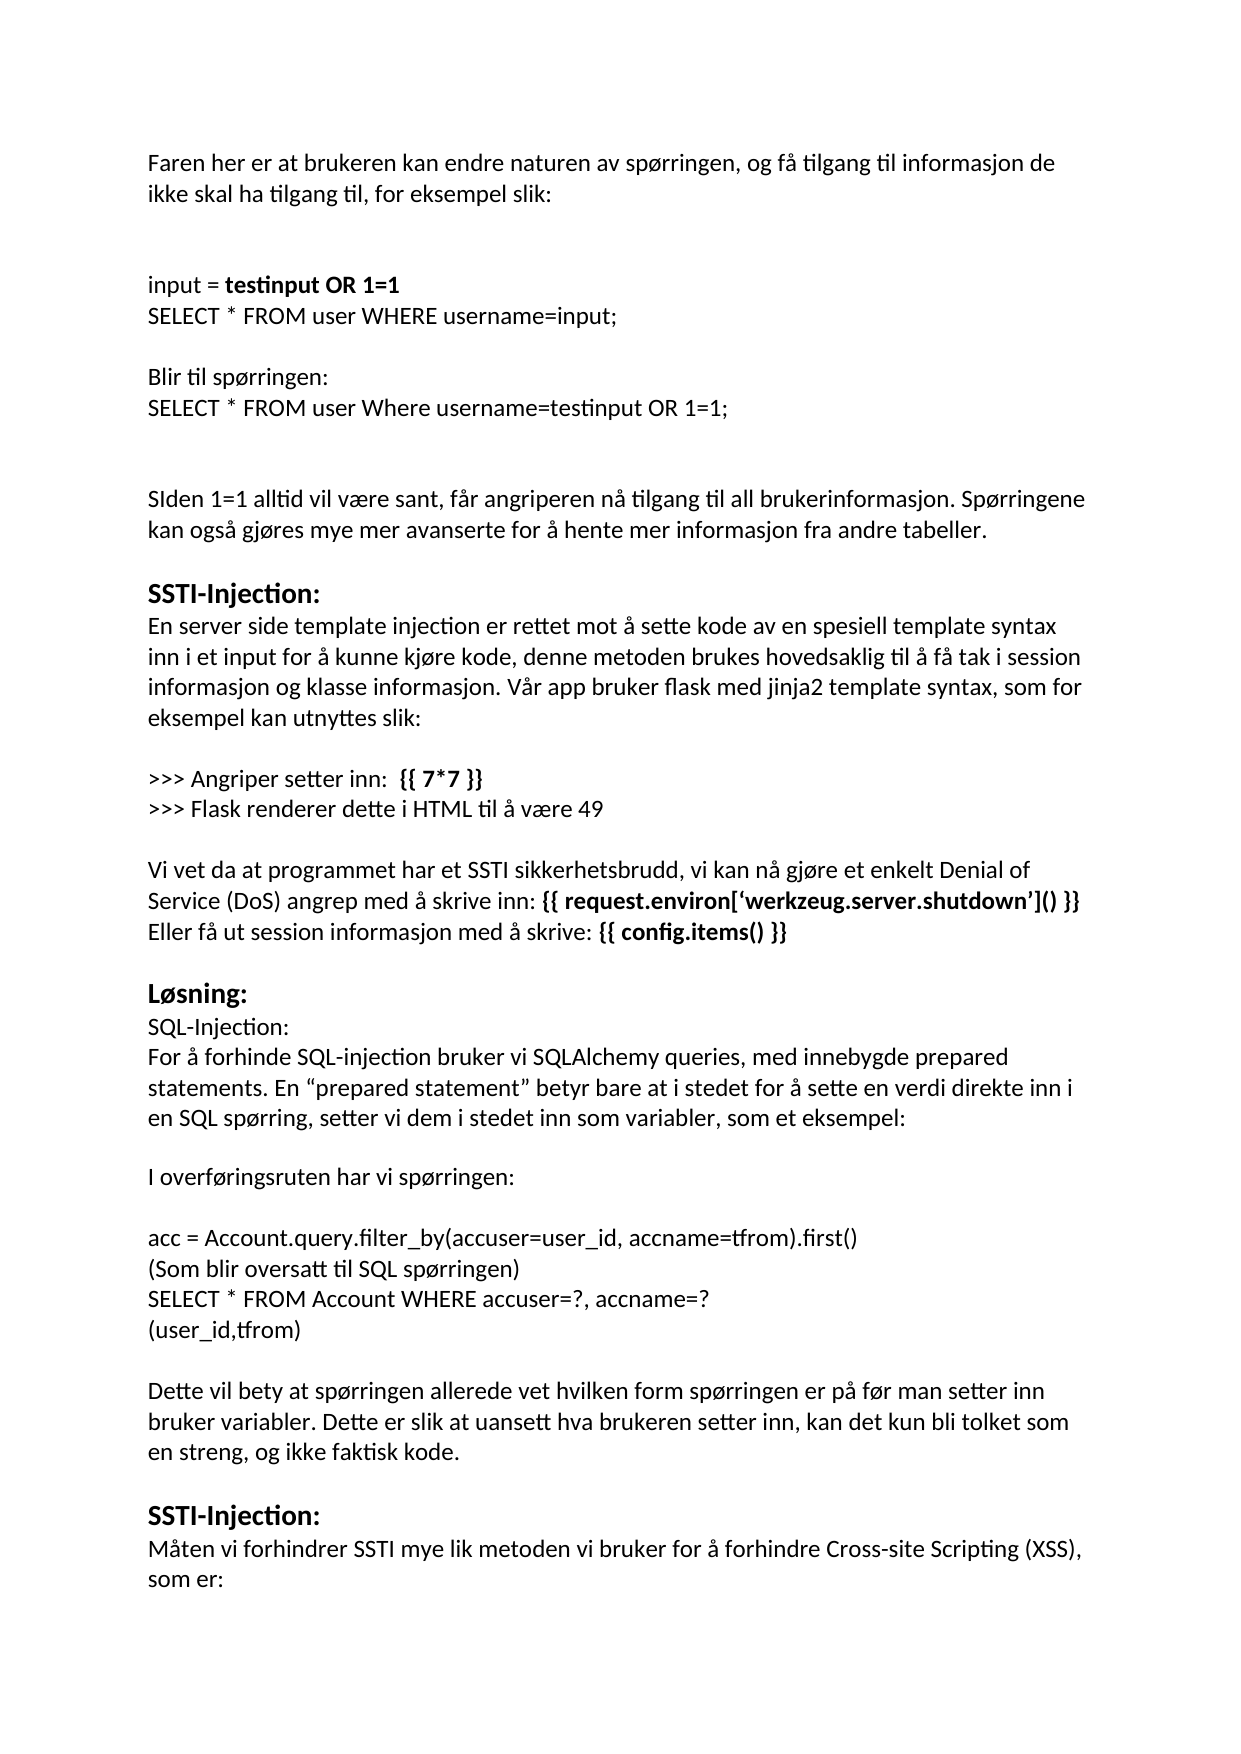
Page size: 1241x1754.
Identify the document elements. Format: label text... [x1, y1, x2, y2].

text Vi vet da at programmet har et SSTI sikkerhetsbrudd, vi kan nå gjøre et enkelt Denial of Service (DoS) angrep med å skrive inn: {{ request.environ[‘werkzeug.server.shutdown’]() }} [148, 855, 1093, 916]
text Faren her er at brukeren kan endre naturen av spørringen, og få tilgang til informasjon de ikke skal ha tilgang til, for eksempel slik: [148, 148, 1093, 209]
text SSTI-Injection: [148, 1497, 1093, 1533]
text Blir til spørringen: [148, 361, 1093, 392]
text SELECT * FROM user Where username=testinput OR 1=1; [148, 392, 1093, 422]
text SIden 1=1 alltid vil være sant, får angriperen nå tilgang til all brukerinformasjon. Spørringene kan også gjøres mye mer avanserte for å hente mer informasjon fra andre tabeller. [148, 483, 1093, 544]
text Måten vi forhindrer SSTI mye lik metoden vi bruker for å forhindre Cross-site Scripting (XSS), som er: [148, 1533, 1093, 1594]
text >>> Angriper setter inn: {{ 7*7 }} [148, 763, 1093, 794]
text En server side template injection er rettet mot å sette kode av en spesiell template syntax inn i et input for å kunne kjøre kode, denne metoden brukes hovedsaklig til å få tak i session informasjon og klasse informasjon. Vår app bruker flask med jinja2 template syntax, som for eksempel kan utnyttes slik: [148, 611, 1093, 733]
text SELECT * FROM user WHERE username=input; [148, 300, 1093, 331]
text I overføringsruten har vi spørringen: [148, 1161, 1093, 1192]
text (Som blir oversatt til SQL spørringen) [148, 1253, 1093, 1283]
text SSTI-Injection: [148, 575, 1093, 611]
text (user_id,tfrom) [148, 1314, 1093, 1344]
text Eller få ut session informasjon med å skrive: {{ config.items() }} [148, 916, 1093, 946]
text For å forhinde SQL-injection bruker vi SQLAlchemy queries, med innebygde prepared statements. En “prepared statement” betyr bare at i stedet for å sette en verdi direkte inn i en SQL spørring, setter vi dem i stedet inn som variabler, som et eksempel: [148, 1041, 1093, 1133]
text acc = Account.query.filter_by(accuser=user_id, accname=tfrom).first() [148, 1222, 1093, 1253]
text Løsning: [148, 975, 1093, 1011]
text Dette vil bety at spørringen allerede vet hvilken form spørringen er på før man setter inn bruker variabler. Dette er slik at uansett hva brukeren setter inn, kan det kun bli tolket som en streng, og ikke faktisk kode. [148, 1375, 1093, 1467]
text SQL-Injection: [148, 1011, 1093, 1041]
text >>> Flask renderer dette i HTML til å være 49 [148, 794, 1093, 824]
text input = testinput OR 1=1 [148, 270, 1093, 300]
text SELECT * FROM Account WHERE accuser=?, accname=? [148, 1283, 1093, 1314]
